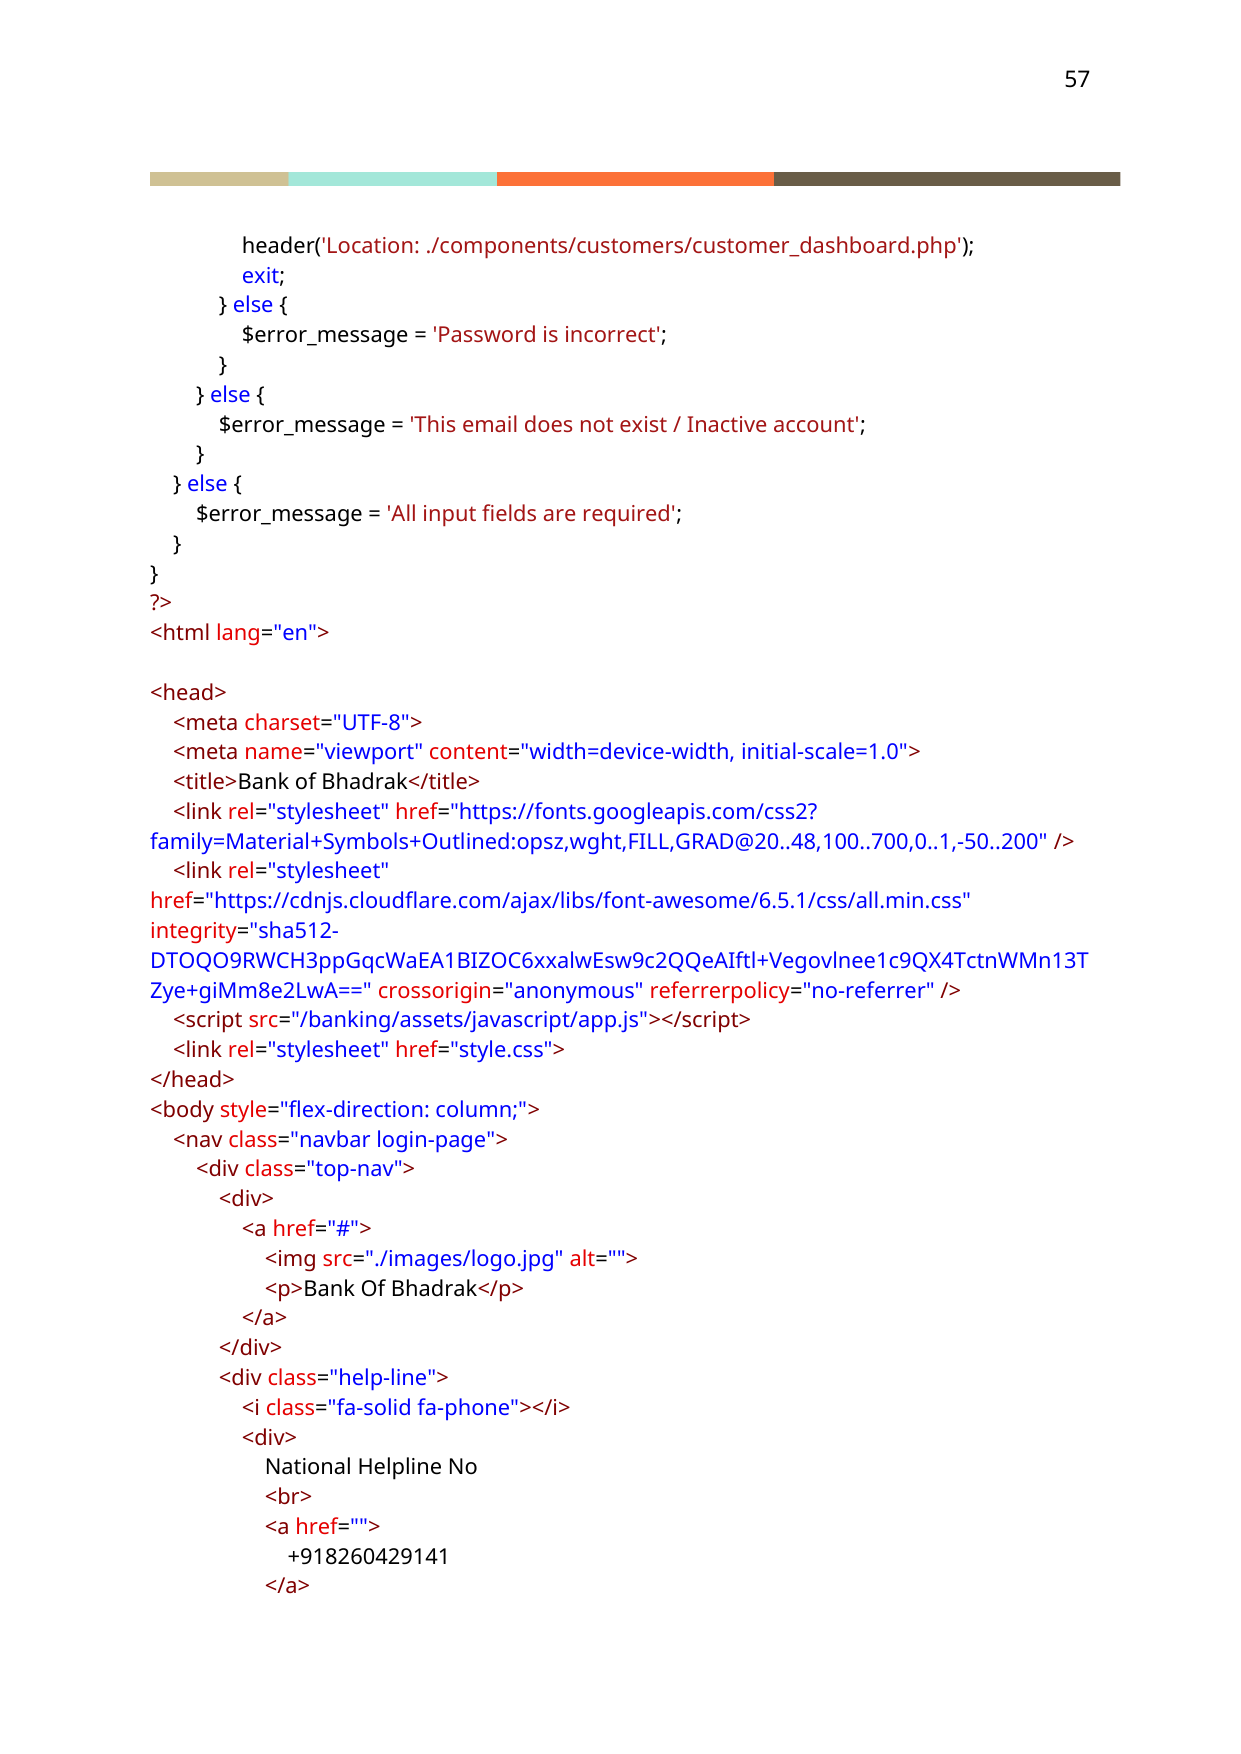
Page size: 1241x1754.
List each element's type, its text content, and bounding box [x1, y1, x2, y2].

text <i class="fa-solid fa-phone"></i> [150, 1392, 1090, 1422]
text <br> [150, 1481, 1090, 1511]
text <html lang="en"> [150, 617, 1090, 647]
text </div> [150, 1332, 1090, 1362]
text $error_message = 'All input fields are required'; [150, 498, 1090, 528]
text <div class="top-nav"> [150, 1153, 1090, 1183]
text +918260429141 [150, 1541, 1090, 1571]
text ?> [150, 587, 1090, 617]
text } [150, 438, 1090, 468]
text <meta charset="UTF-8"> [150, 707, 1090, 736]
text </head> [150, 1064, 1090, 1094]
text <script src="/banking/assets/javascript/app.js"></script> [150, 1004, 1090, 1034]
picture [150, 172, 1121, 186]
text <head> [150, 677, 1090, 707]
text } else { [150, 379, 1090, 409]
text } [150, 528, 1090, 558]
text exit; [150, 260, 1090, 289]
text <link rel="stylesheet" href="style.css"> [150, 1034, 1090, 1064]
text <p>Bank Of Bhadrak</p> [150, 1273, 1090, 1302]
text <link rel="stylesheet" href="https://cdnjs.cloudflare.com/ajax/libs/font-awesome/6.5.1/css/all.min.css" integrity="sha512-DTOQO9RWCH3ppGqcWaEA1BIZOC6xxalwEsw9c2QQeAIftl+Vegovlnee1c9QX4TctnWMn13TZye+giMm8e2LwA==" crossorigin="anonymous" referrerpolicy="no-referrer" /> [150, 856, 1090, 1004]
text } [150, 349, 1090, 379]
text <title>Bank of Bhadrak</title> [150, 766, 1090, 796]
text } else { [150, 468, 1090, 498]
text <img src="./images/logo.jpg" alt=""> [150, 1243, 1090, 1273]
text <a href=""> [150, 1511, 1090, 1541]
text } else { [150, 289, 1090, 319]
text </a> [150, 1302, 1090, 1332]
text <div> [150, 1422, 1090, 1451]
text <nav class="navbar login-page"> [150, 1124, 1090, 1153]
text } [150, 558, 1090, 587]
text National Helpline No [150, 1451, 1090, 1481]
text <link rel="stylesheet" href="https://fonts.googleapis.com/css2?family=Material+Symbols+Outlined:opsz,wght,FILL,GRAD@20..48,100..700,0..1,-50..200" /> [150, 796, 1090, 856]
text $error_message = 'Password is incorrect'; [150, 319, 1090, 349]
text <body style="flex-direction: column;"> [150, 1094, 1090, 1124]
text <meta name="viewport" content="width=device-width, initial-scale=1.0"> [150, 736, 1090, 766]
text <div class="help-line"> [150, 1362, 1090, 1392]
text $error_message = 'This email does not exist / Inactive account'; [150, 409, 1090, 438]
text header('Location: ./components/customers/customer_dashboard.php'); [150, 230, 1090, 260]
text <div> [150, 1183, 1090, 1213]
text </a> [150, 1571, 1090, 1600]
text <a href="#"> [150, 1213, 1090, 1243]
